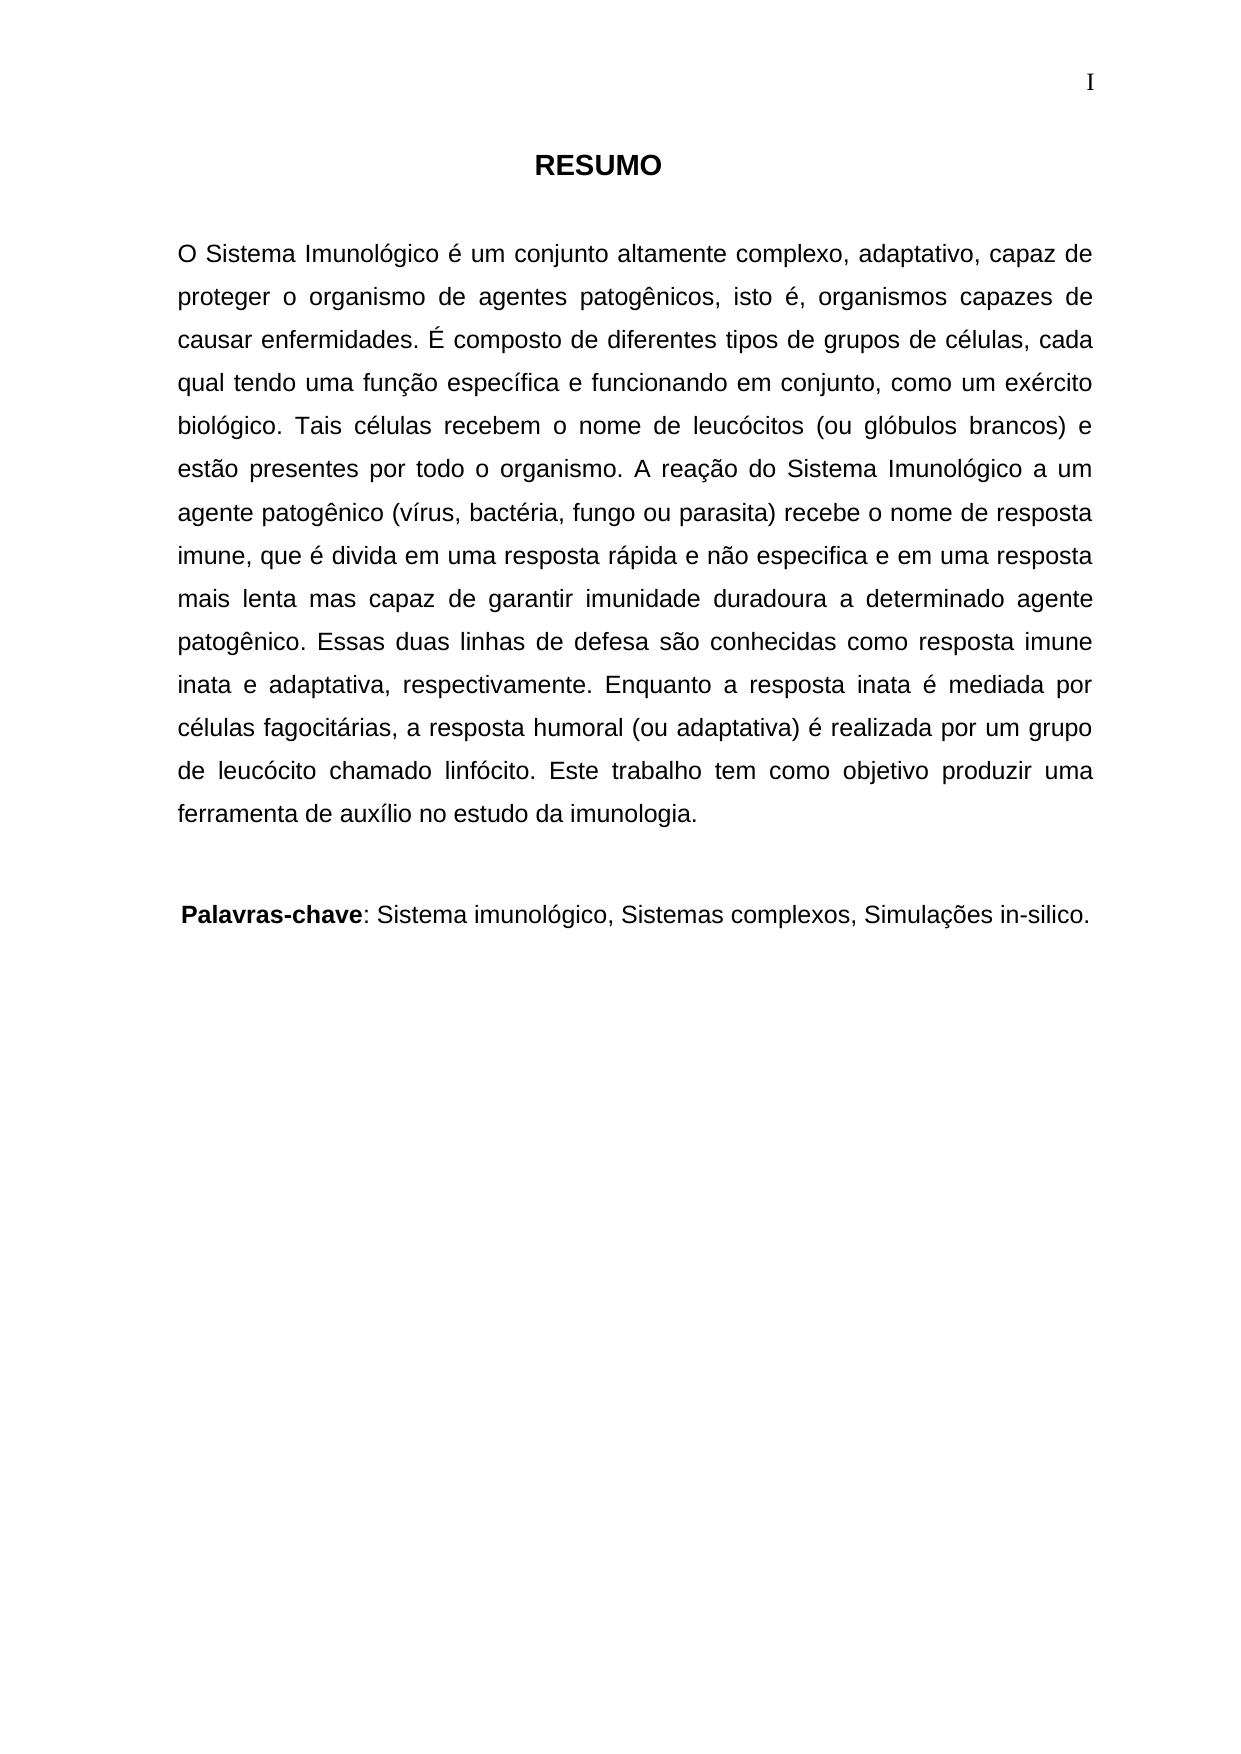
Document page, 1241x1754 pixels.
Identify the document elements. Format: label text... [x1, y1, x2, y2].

text O Sistema Imunológico é um conjunto altamente complexo, adaptativo, capaz de proteger o organismo de agentes patogênicos, isto é, organismos capazes de causar enfermidades. É composto de diferentes tipos de grupos de células, cada qual tendo uma função específica e funcionando em conjunto, como um exército biológico. Tais células recebem o nome de leucócitos (ou glóbulos brancos) e estão presentes por todo o organismo. A reação do Sistema Imunológico a um agente patogênico (vírus, bactéria, fungo ou parasita) recebe o nome de resposta imune, que é divida em uma resposta rápida e não especifica e em uma resposta mais lenta mas capaz de garantir imunidade duradoura a determinado agente patogênico. Essas duas linhas de defesa são conhecidas como resposta imune inata e adaptativa, respectivamente. Enquanto a resposta inata é mediada por células fagocitárias, a resposta humoral (ou adaptativa) é realizada por um grupo de leucócito chamado linfócito. Este trabalho tem como objetivo produzir uma ferramenta de auxílio no estudo da imunologia. [177, 239, 1094, 828]
subtitle RESUMO [102, 148, 1094, 181]
text Palavras-chave: Sistema imunológico, Sistemas complexos, Simulações in-silico. [177, 900, 1094, 929]
